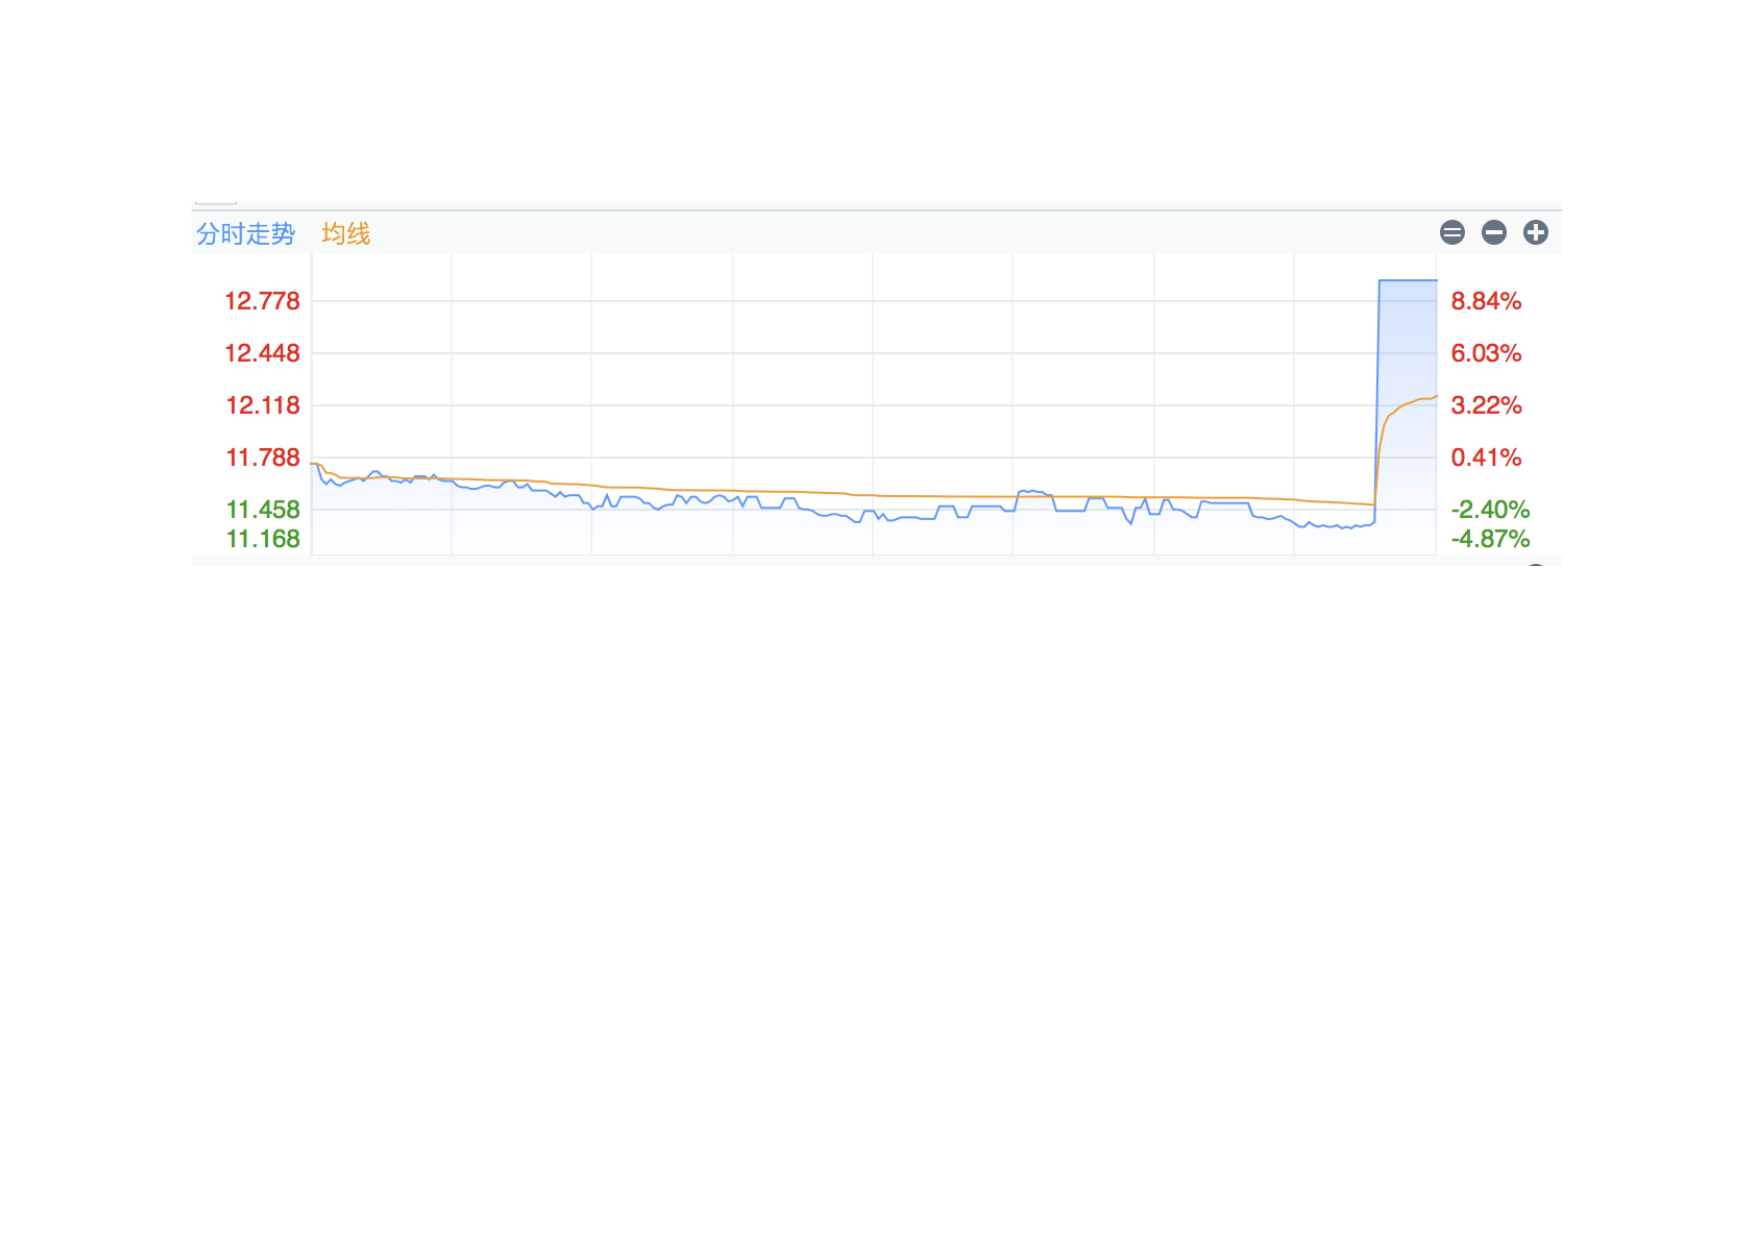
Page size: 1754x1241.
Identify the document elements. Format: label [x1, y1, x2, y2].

picture [191, 201, 1563, 566]
